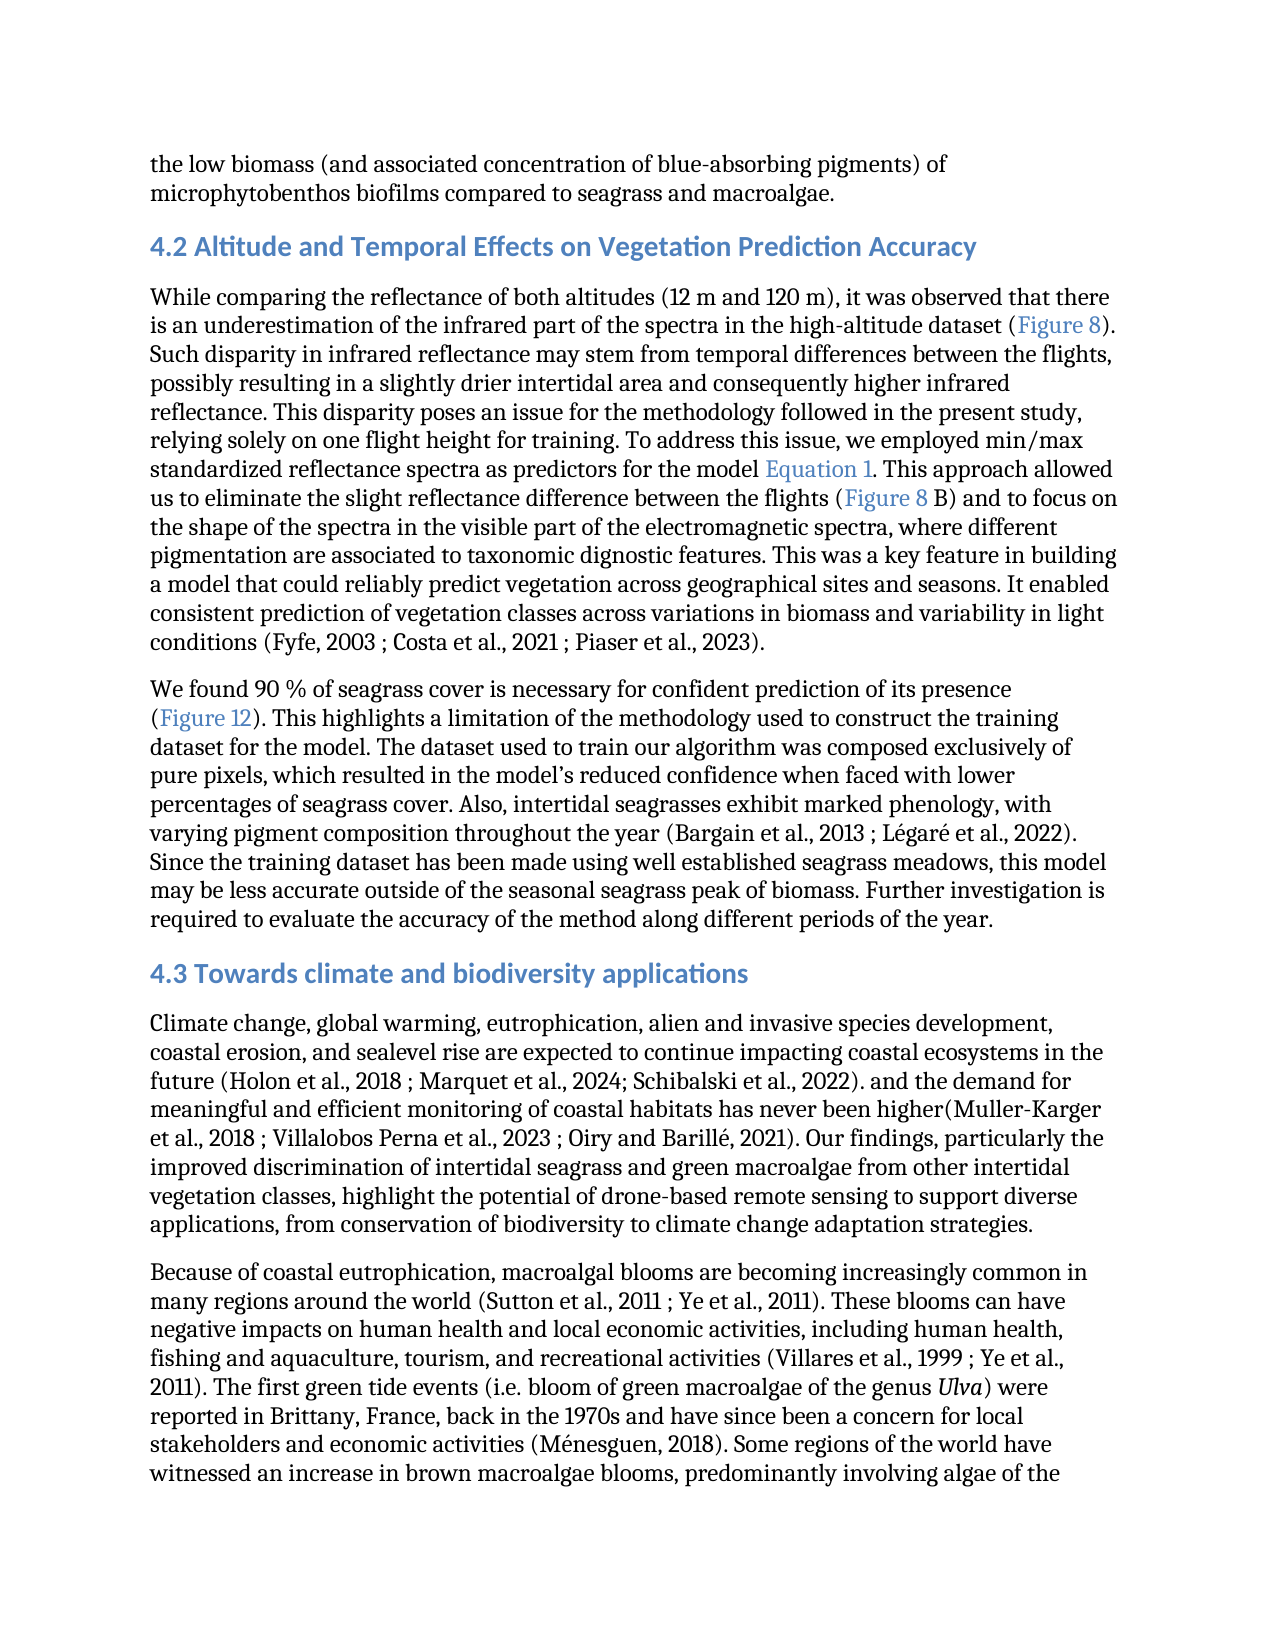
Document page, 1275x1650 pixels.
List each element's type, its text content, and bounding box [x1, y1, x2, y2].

subtitle 4.3 Towards climate and biodiversity applications [150, 955, 1125, 990]
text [150, 150, 1125, 207]
text Climate change, global warming, eutrophication, alien and invasive species development, coastal erosion, and sealevel rise are expected to continue impacting coastal ecosystems in the future (Holon et al., 2018 ; Marquet et al., 2024; Schibalski et al., 2022). and the demand for meaningful and efficient monitoring of coastal habitats has never been higher(Muller-Karger et al., 2018 ; Villalobos Perna et al., 2023 ; Oiry and Barillé, 2021). Our findings, particularly the improved discrimination of intertidal seagrass and green macroalgae from other intertidal vegetation classes, highlight the potential of drone-based remote sensing to support diverse applications, from conservation of biodiversity to climate change adaptation strategies. [150, 1009, 1125, 1239]
text We found 90 % of seagrass cover is necessary for confident prediction of its presence (Figure 12). This highlights a limitation of the methodology used to construct the training dataset for the model. The dataset used to train our algorithm was composed exclusively of pure pixels, which resulted in the model’s reduced confidence when faced with lower percentages of seagrass cover. Also, intertidal seagrasses exhibit marked phenology, with varying pigment composition throughout the year (Bargain et al., 2013 ; Légaré et al., 2022). Since the training dataset has been made using well established seagrass meadows, this model may be less accurate outside of the seasonal seagrass peak of biomass. Further investigation is required to evaluate the accuracy of the method along different periods of the year. [150, 675, 1125, 934]
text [150, 1258, 1125, 1488]
subtitle 4.2 Altitude and Temporal Effects on Vegetation Prediction Accuracy [150, 228, 1125, 264]
text While comparing the reflectance of both altitudes (12 m and 120 m), it was observed that there is an underestimation of the infrared part of the spectra in the high-altitude dataset (Figure 8). Such disparity in infrared reflectance may stem from temporal differences between the flights, possibly resulting in a slightly drier intertidal area and consequently higher infrared reflectance. This disparity poses an issue for the methodology followed in the present study, relying solely on one flight height for training. To address this issue, we employed min/max standardized reflectance spectra as predictors for the model Equation 1. This approach allowed us to eliminate the slight reflectance difference between the flights (Figure 8 B) and to focus on the shape of the spectra in the visible part of the electromagnetic spectra, where different pigmentation are associated to taxonomic dignostic features. This was a key feature in building a model that could reliably predict vegetation across geographical sites and seasons. It enabled consistent prediction of vegetation classes across variations in biomass and variability in light conditions (Fyfe, 2003 ; Costa et al., 2021 ; Piaser et al., 2023). [150, 283, 1125, 656]
